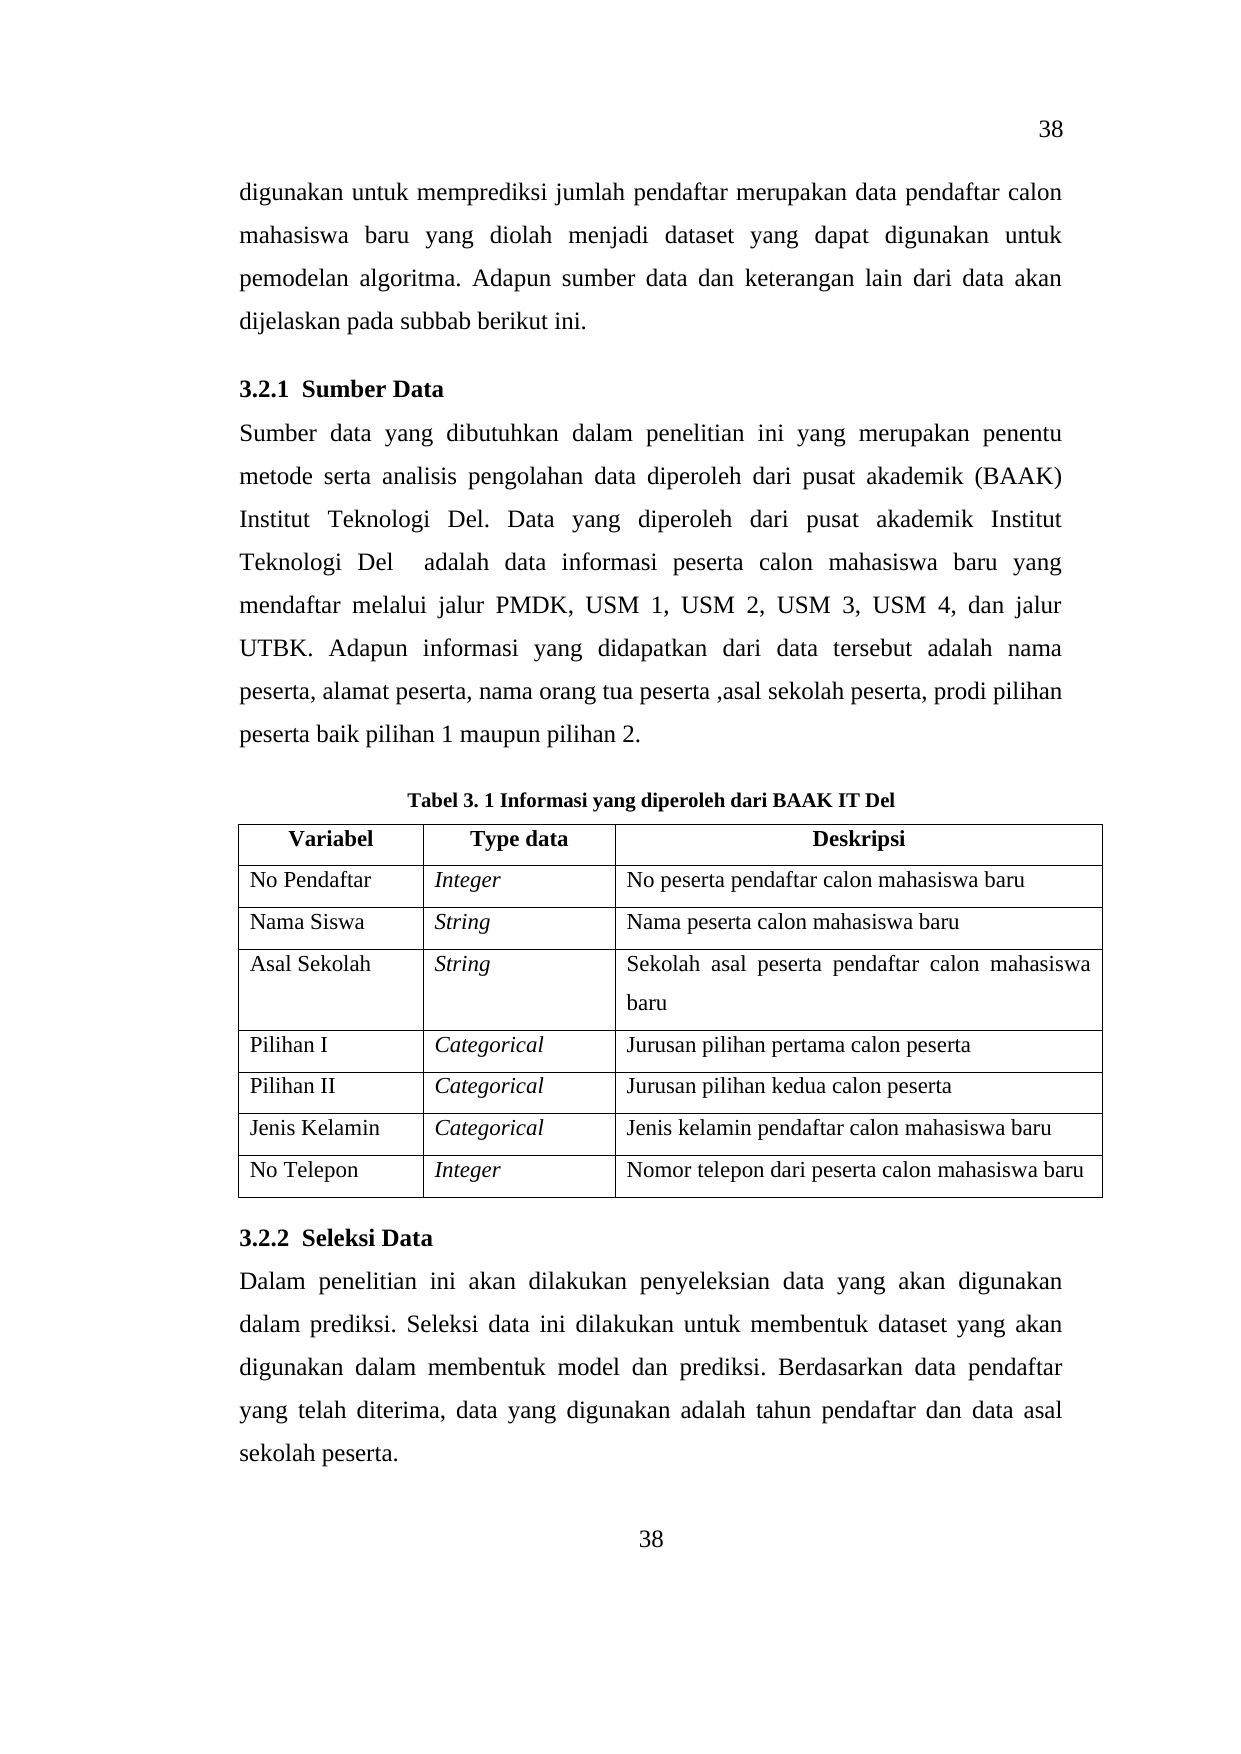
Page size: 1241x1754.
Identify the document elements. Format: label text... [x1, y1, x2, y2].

table_header Variabel [239, 825, 423, 865]
table_cell Integer [424, 1156, 615, 1197]
table_cell No Pendaftar [239, 866, 423, 907]
table_cell Jenis Kelamin [239, 1114, 423, 1155]
table_cell Nama peserta calon mahasiswa baru [616, 908, 1102, 949]
text Sumber data yang dibutuhkan dalam penelitian ini yang merupakan penentu metode serta analisis pengolahan data diperoleh dari pusat akademik (BAAK) Institut Teknologi Del. Data yang diperoleh dari pusat akademik Institut Teknologi Del adalah data informasi peserta calon mahasiswa baru yang mendaftar melalui jalur PMDK, USM 1, USM 2, USM 3, USM 4, dan jalur UTBK. Adapun informasi yang didapatkan dari data tersebut adalah nama peserta, alamat peserta, nama orang tua peserta ,asal sekolah peserta, prodi pilihan peserta baik pilihan 1 maupun pilihan 2. [239, 418, 1063, 748]
table_cell No Telepon [239, 1156, 423, 1197]
table_cell String [424, 908, 615, 949]
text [239, 177, 1063, 335]
table_cell Categorical [424, 1031, 615, 1072]
table_header Deskripsi [616, 825, 1102, 865]
table_cell Categorical [424, 1073, 615, 1113]
text Tabel 3. 1 Informasi yang diperoleh dari BAAK IT Del [239, 788, 1063, 812]
table_cell Pilihan II [239, 1073, 423, 1113]
table_cell Sekolah asal peserta pendaftar calon mahasiswa baru [616, 950, 1102, 1030]
table_cell Jenis kelamin pendaftar calon mahasiswa baru [616, 1114, 1102, 1155]
table_cell Pilihan I [239, 1031, 423, 1072]
table_cell Jurusan pilihan pertama calon peserta [616, 1031, 1102, 1072]
table_cell Integer [424, 866, 615, 907]
table_cell Asal Sekolah [239, 950, 423, 1030]
table_header Type data [424, 825, 615, 865]
text Dalam penelitian ini akan dilakukan penyeleksian data yang akan digunakan dalam prediksi. Seleksi data ini dilakukan untuk membentuk dataset yang akan digunakan dalam membentuk model dan prediksi. Berdasarkan data pendaftar yang telah diterima, data yang digunakan adalah tahun pendaftar dan data asal sekolah peserta. [239, 1266, 1063, 1467]
table_cell No peserta pendaftar calon mahasiswa baru [616, 866, 1102, 907]
table_cell Categorical [424, 1114, 615, 1155]
table_cell Jurusan pilihan kedua calon peserta [616, 1073, 1102, 1113]
table_cell Nomor telepon dari peserta calon mahasiswa baru [616, 1156, 1102, 1197]
table_cell Nama Siswa [239, 908, 423, 949]
subtitle 3.2.2 Seleksi Data [239, 1223, 1063, 1251]
table_cell String [424, 950, 615, 1030]
subtitle 3.2.1 Sumber Data [239, 374, 1063, 403]
